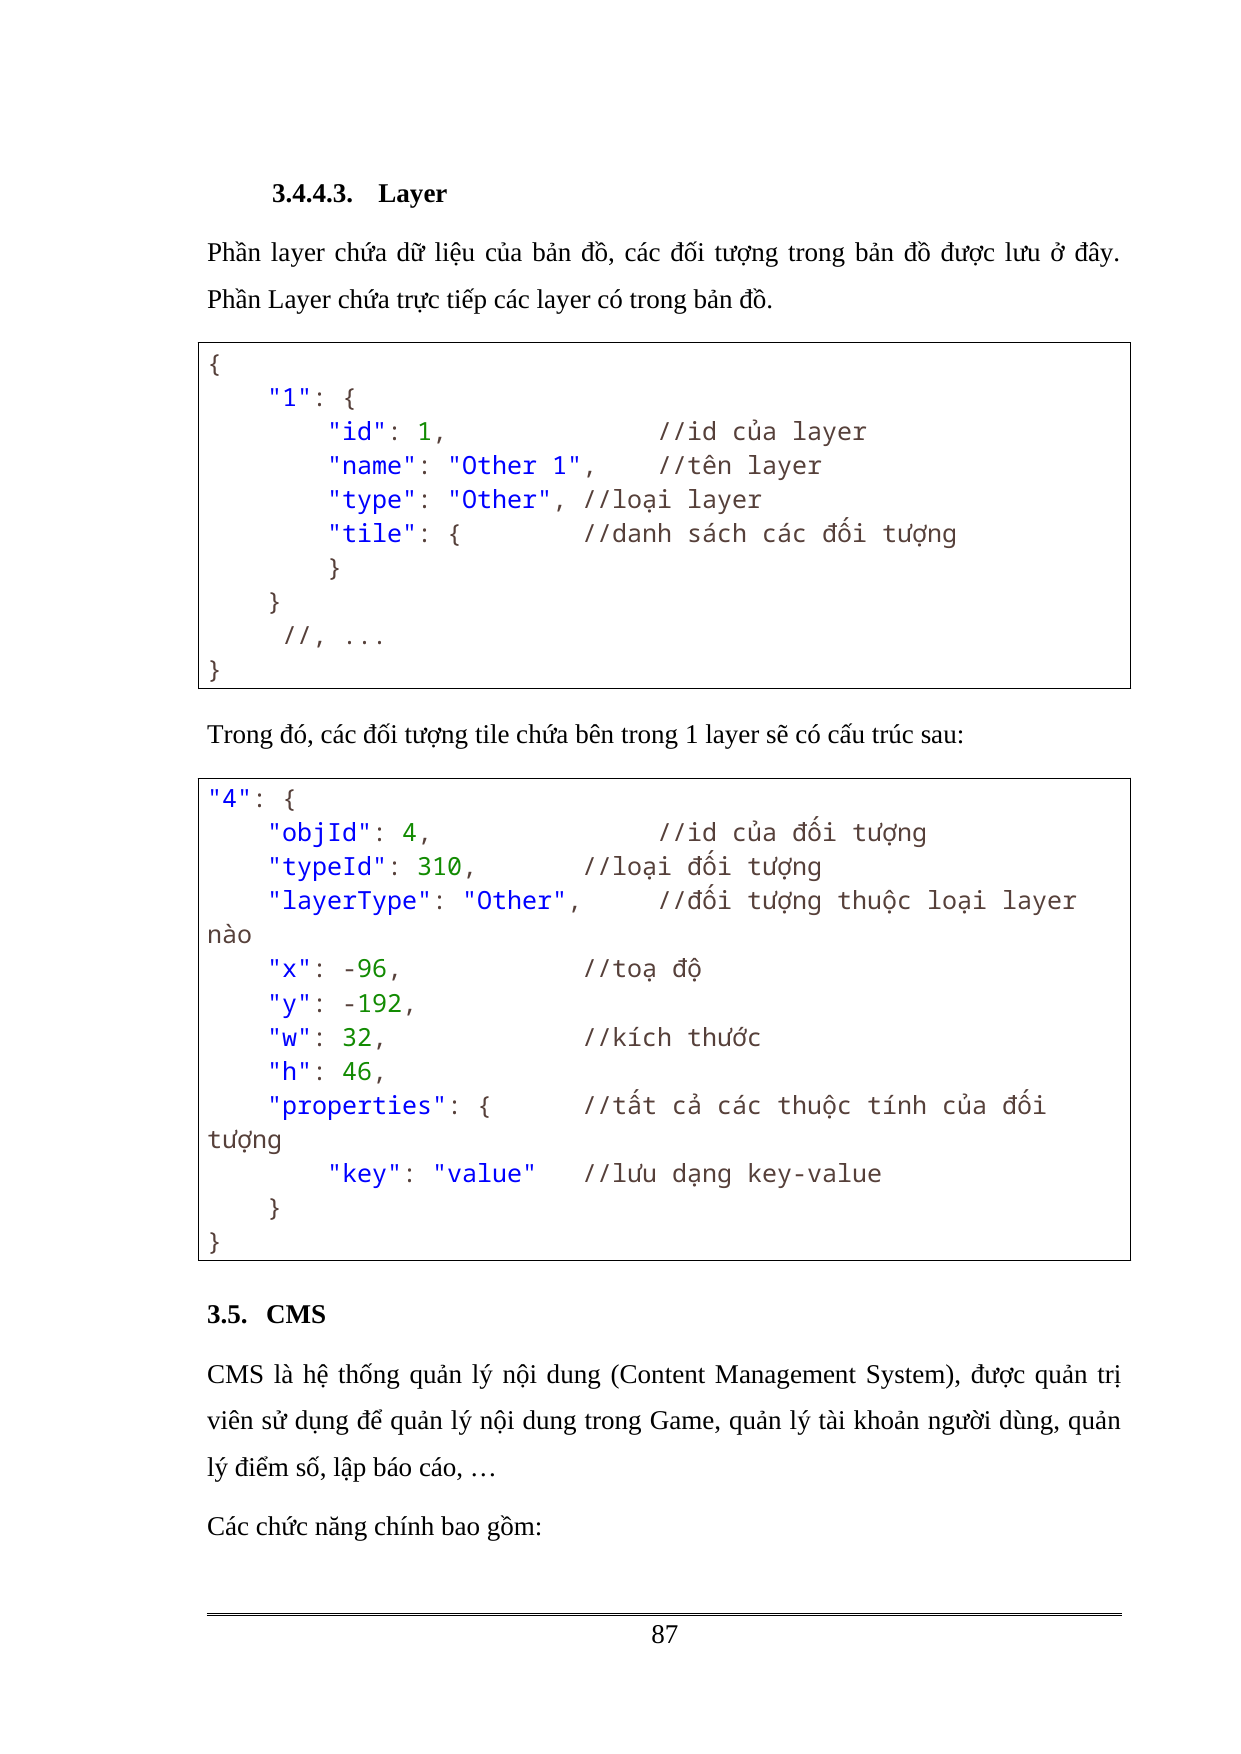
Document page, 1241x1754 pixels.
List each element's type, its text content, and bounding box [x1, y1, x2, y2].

text "objId": 4, //id của đối tượng [207, 815, 1122, 849]
text "properties": { //tất cả các thuộc tính của đối tượng [207, 1087, 1122, 1156]
text "w": 32, //kích thước [207, 1019, 1122, 1053]
text Các chức năng chính bao gồm: [207, 1510, 1122, 1541]
text "x": -96, //toạ độ [207, 951, 1122, 985]
text } [207, 584, 1122, 618]
text } [199, 1221, 1130, 1260]
text "h": 46, [207, 1053, 1122, 1087]
text "key": "value" //lưu dạng key-value [207, 1156, 1122, 1189]
text "4": { [199, 779, 1130, 815]
text "typeId": 310, //loại đối tượng [207, 849, 1122, 883]
text "id": 1, //id của layer [207, 413, 1122, 447]
subtitle CMS [207, 1299, 1122, 1330]
text CMS là hệ thống quản lý nội dung (Content Management System), được quản trị viên sử dụng để quản lý nội dung trong Game, quản lý tài khoản người dùng, quản lý điểm số, lập báo cáo, … [207, 1358, 1122, 1482]
text "type": "Other", //loại layer [207, 482, 1122, 516]
text //, ... [207, 618, 1122, 649]
text "name": "Other 1", //tên layer [207, 447, 1122, 482]
text "1": { [207, 379, 1122, 413]
text } [207, 550, 1122, 584]
text "y": -192, [207, 985, 1122, 1019]
text } [207, 1189, 1122, 1221]
text Trong đó, các đối tượng tile chứa bên trong 1 layer sẽ có cấu trúc sau: [207, 718, 1122, 750]
text } [199, 649, 1130, 688]
text "layerType": "Other", //đối tượng thuộc loại layer nào [207, 883, 1122, 951]
subtitle Layer [272, 177, 1122, 208]
text Phần layer chứa dữ liệu của bản đồ, các đối tượng trong bản đồ được lưu ở đây. Phần Layer chứa trực tiếp các layer có trong bản đồ. [207, 236, 1122, 314]
text { [199, 343, 1130, 379]
text "tile": { //danh sách các đối tượng [207, 516, 1122, 550]
